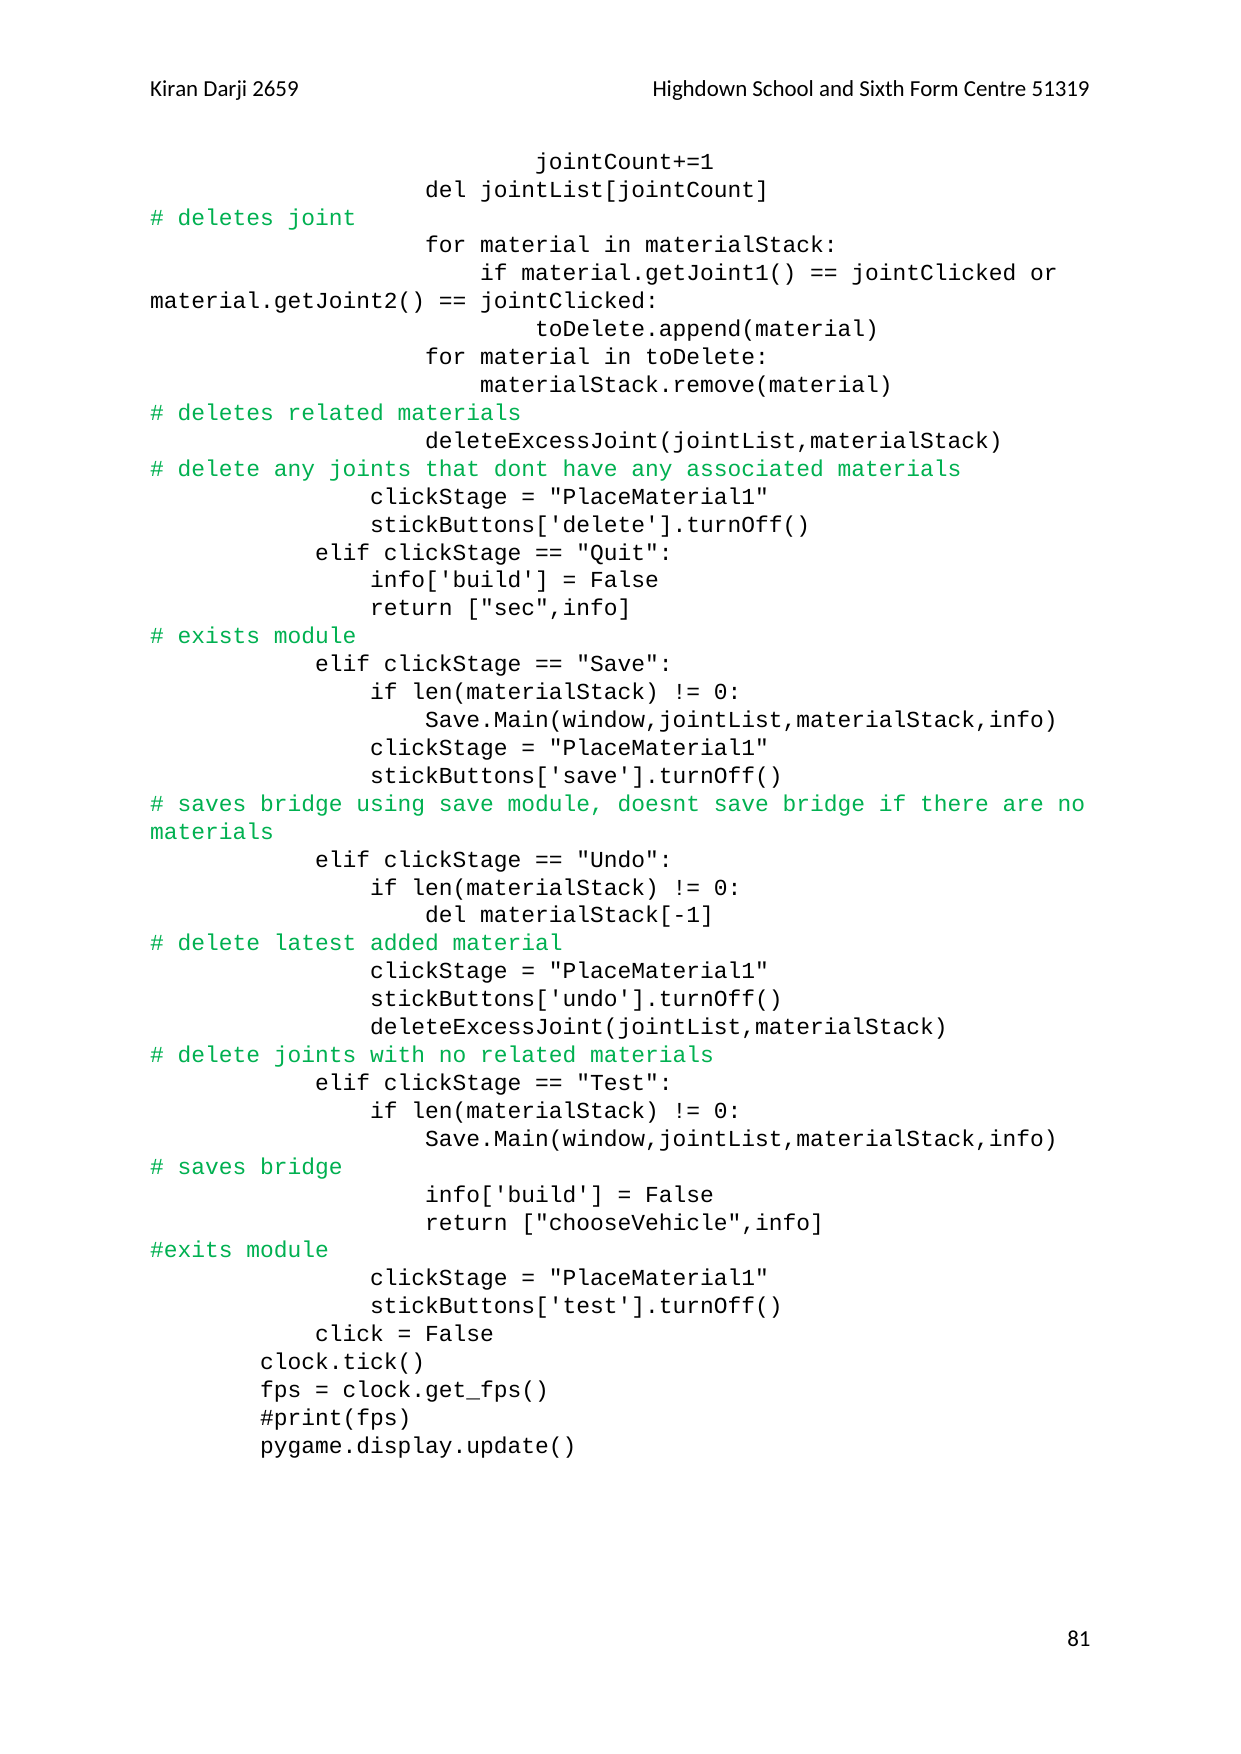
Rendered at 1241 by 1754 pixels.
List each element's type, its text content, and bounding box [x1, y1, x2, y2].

text deleteExcessJoint(jointList,materialStack) [150, 429, 1090, 455]
text # deletes related materials [150, 401, 1090, 427]
text if len(materialStack) != 0: [150, 680, 1090, 706]
text elif clickStage == "Undo": [150, 848, 1090, 874]
text del jointList[jointCount] [150, 178, 1090, 204]
text stickButtons['delete'].turnOff() [150, 513, 1090, 539]
text #print(fps) [150, 1406, 1090, 1432]
text for material in materialStack: [150, 234, 1090, 260]
text jointCount+=1 [150, 150, 1090, 176]
text if len(materialStack) != 0: [150, 876, 1090, 902]
text #exits module [150, 1239, 1090, 1265]
text materialStack.remove(material) [150, 373, 1090, 399]
text clickStage = "PlaceMaterial1" [150, 485, 1090, 511]
text # exists module [150, 624, 1090, 651]
text fps = clock.get_fps() [150, 1378, 1090, 1404]
text elif clickStage == "Test": [150, 1071, 1090, 1097]
text deleteExcessJoint(jointList,materialStack) [150, 1015, 1090, 1041]
text clickStage = "PlaceMaterial1" [150, 736, 1090, 762]
text del materialStack[-1] [150, 904, 1090, 930]
text for material in toDelete: [150, 345, 1090, 371]
text stickButtons['undo'].turnOff() [150, 987, 1090, 1013]
text click = False [150, 1322, 1090, 1348]
text # deletes joint [150, 206, 1090, 232]
text if material.getJoint1() == jointClicked or material.getJoint2() == jointClicked: [150, 262, 1090, 316]
text elif clickStage == "Save": [150, 652, 1090, 678]
text stickButtons['test'].turnOff() [150, 1294, 1090, 1321]
text # saves bridge using save module, doesnt save bridge if there are no materials [150, 792, 1090, 846]
text pygame.display.update() [150, 1434, 1090, 1460]
text clickStage = "PlaceMaterial1" [150, 1267, 1090, 1293]
text clickStage = "PlaceMaterial1" [150, 959, 1090, 986]
text # delete latest added material [150, 932, 1090, 958]
text # saves bridge [150, 1155, 1090, 1181]
text # delete any joints that dont have any associated materials [150, 457, 1090, 483]
text # delete joints with no related materials [150, 1043, 1090, 1069]
text Save.Main(window,jointList,materialStack,info) [150, 1127, 1090, 1153]
text return ["chooseVehicle",info] [150, 1211, 1090, 1237]
text clock.tick() [150, 1350, 1090, 1376]
text info['build'] = False [150, 569, 1090, 595]
text if len(materialStack) != 0: [150, 1099, 1090, 1125]
text toDelete.append(material) [150, 317, 1090, 343]
text info['build'] = False [150, 1183, 1090, 1209]
text elif clickStage == "Quit": [150, 541, 1090, 567]
text stickButtons['save'].turnOff() [150, 764, 1090, 790]
text return ["sec",info] [150, 597, 1090, 623]
text Save.Main(window,jointList,materialStack,info) [150, 708, 1090, 734]
